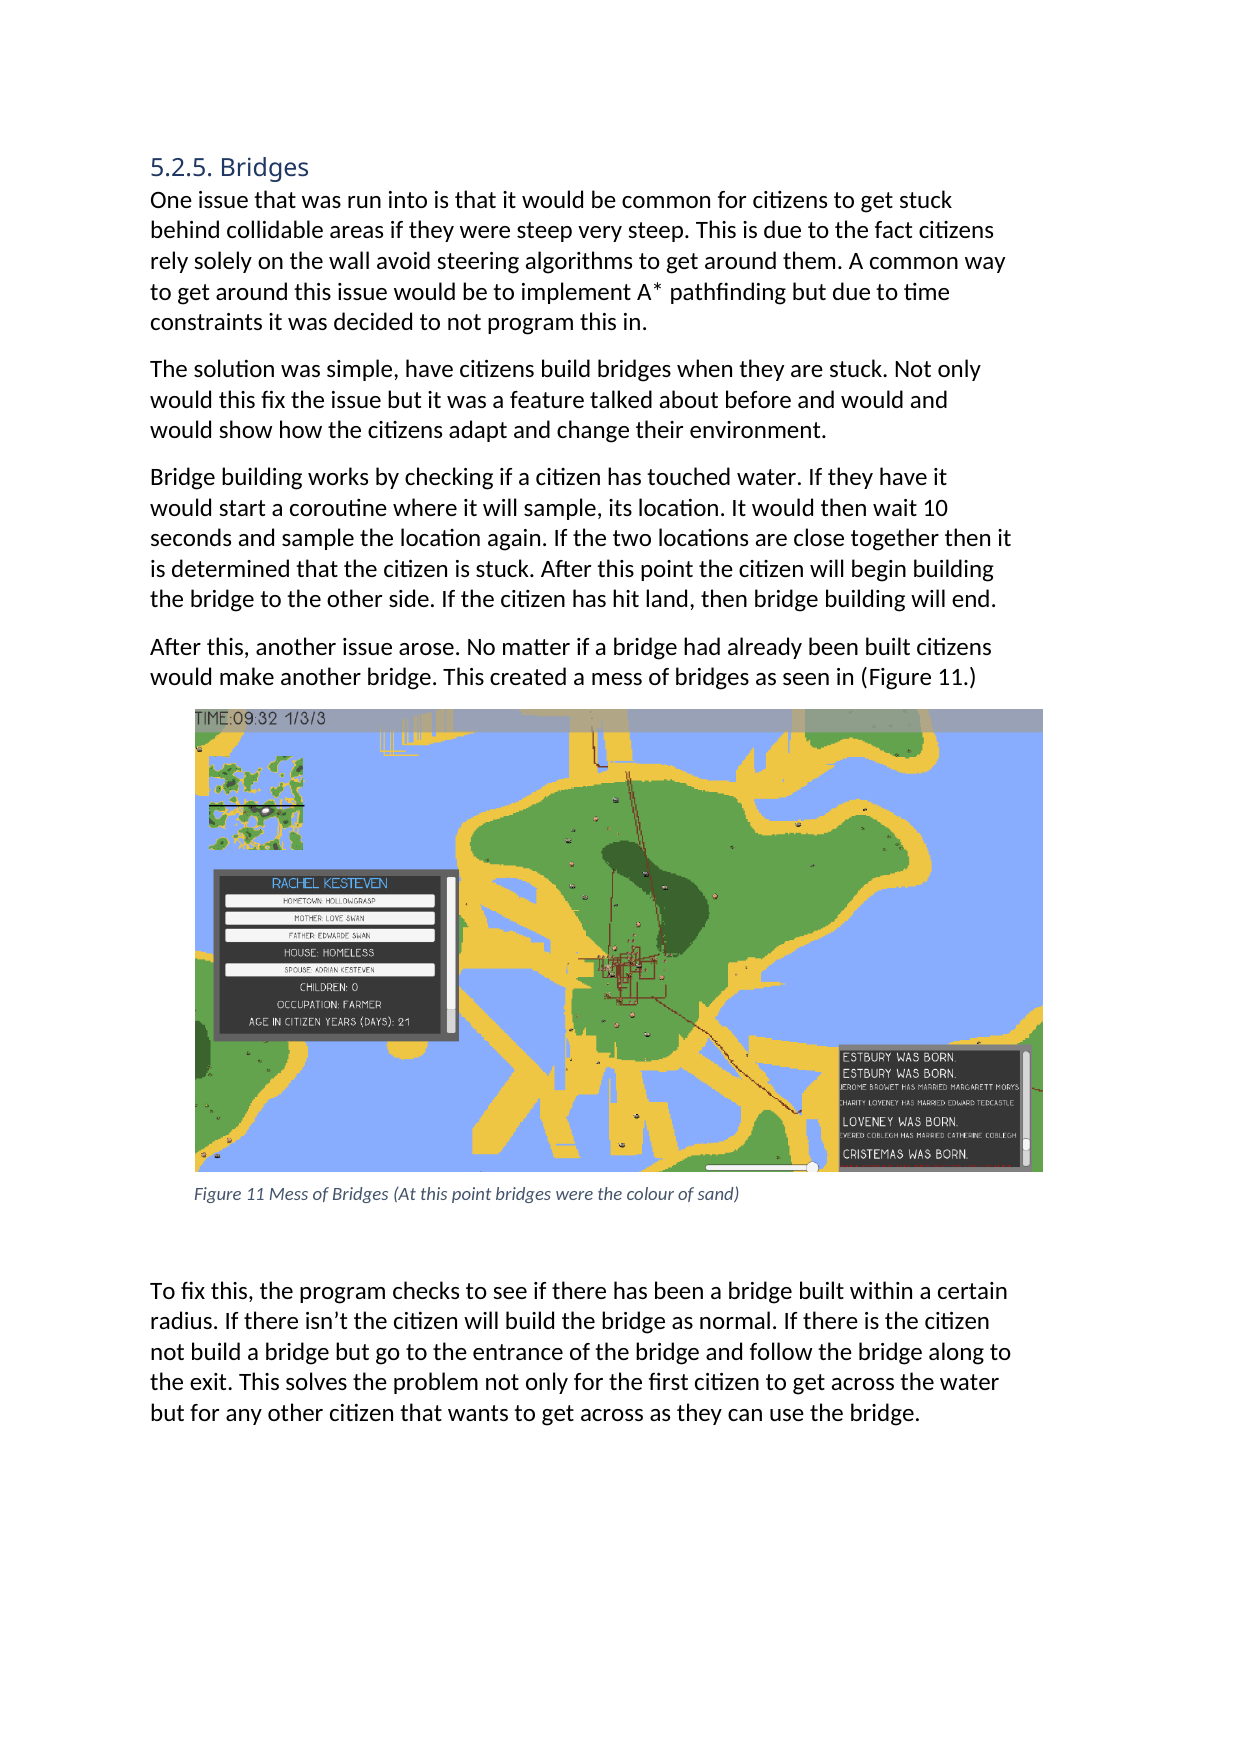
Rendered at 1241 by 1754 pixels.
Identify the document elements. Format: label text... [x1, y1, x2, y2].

subtitle 5.2.5. Bridges [150, 150, 1015, 184]
text To fix this, the program checks to see if there has been a bridge built within a certain radius. If there isn’t the citizen will build the bridge as normal. If there is the citizen not build a bridge but go to the entrance of the bridge and follow the bridge along to the exit. This solves the problem not only for the first citizen to get across the water but for any other citizen that wants to get across as they can use the bridge. [150, 1228, 1015, 1427]
text The solution was simple, have citizens build bridges when they are stuck. Not only would this fix the issue but it was a feature talked about before and would and would show how the citizens adapt and change their environment. [150, 353, 1015, 445]
text After this, another issue arose. No matter if a bridge had already been built citizens would make another bridge. This created a mess of bridges as seen in (Figure 2.) [150, 631, 1015, 692]
picture [195, 709, 1043, 1172]
text Bridge building works by checking if a citizen has touched water. If they have it would start a coroutine where it will sample, its location. It would then wait 10 seconds and sample the location again. If the two locations are close together then it is determined that the citizen is stuck. After this point the citizen will begin building the bridge to the other side. If the citizen has hit land, then bridge building will end. [150, 462, 1015, 614]
text One issue that was run into is that it would be common for citizens to get stuck behind collidable areas if they were steep very steep. This is due to the fact citizens rely solely on the wall avoid steering algorithms to get around them. A common way to get around this issue would be to implement A* pathfinding but due to time constraints it was decided to not program this in. [150, 184, 1015, 337]
